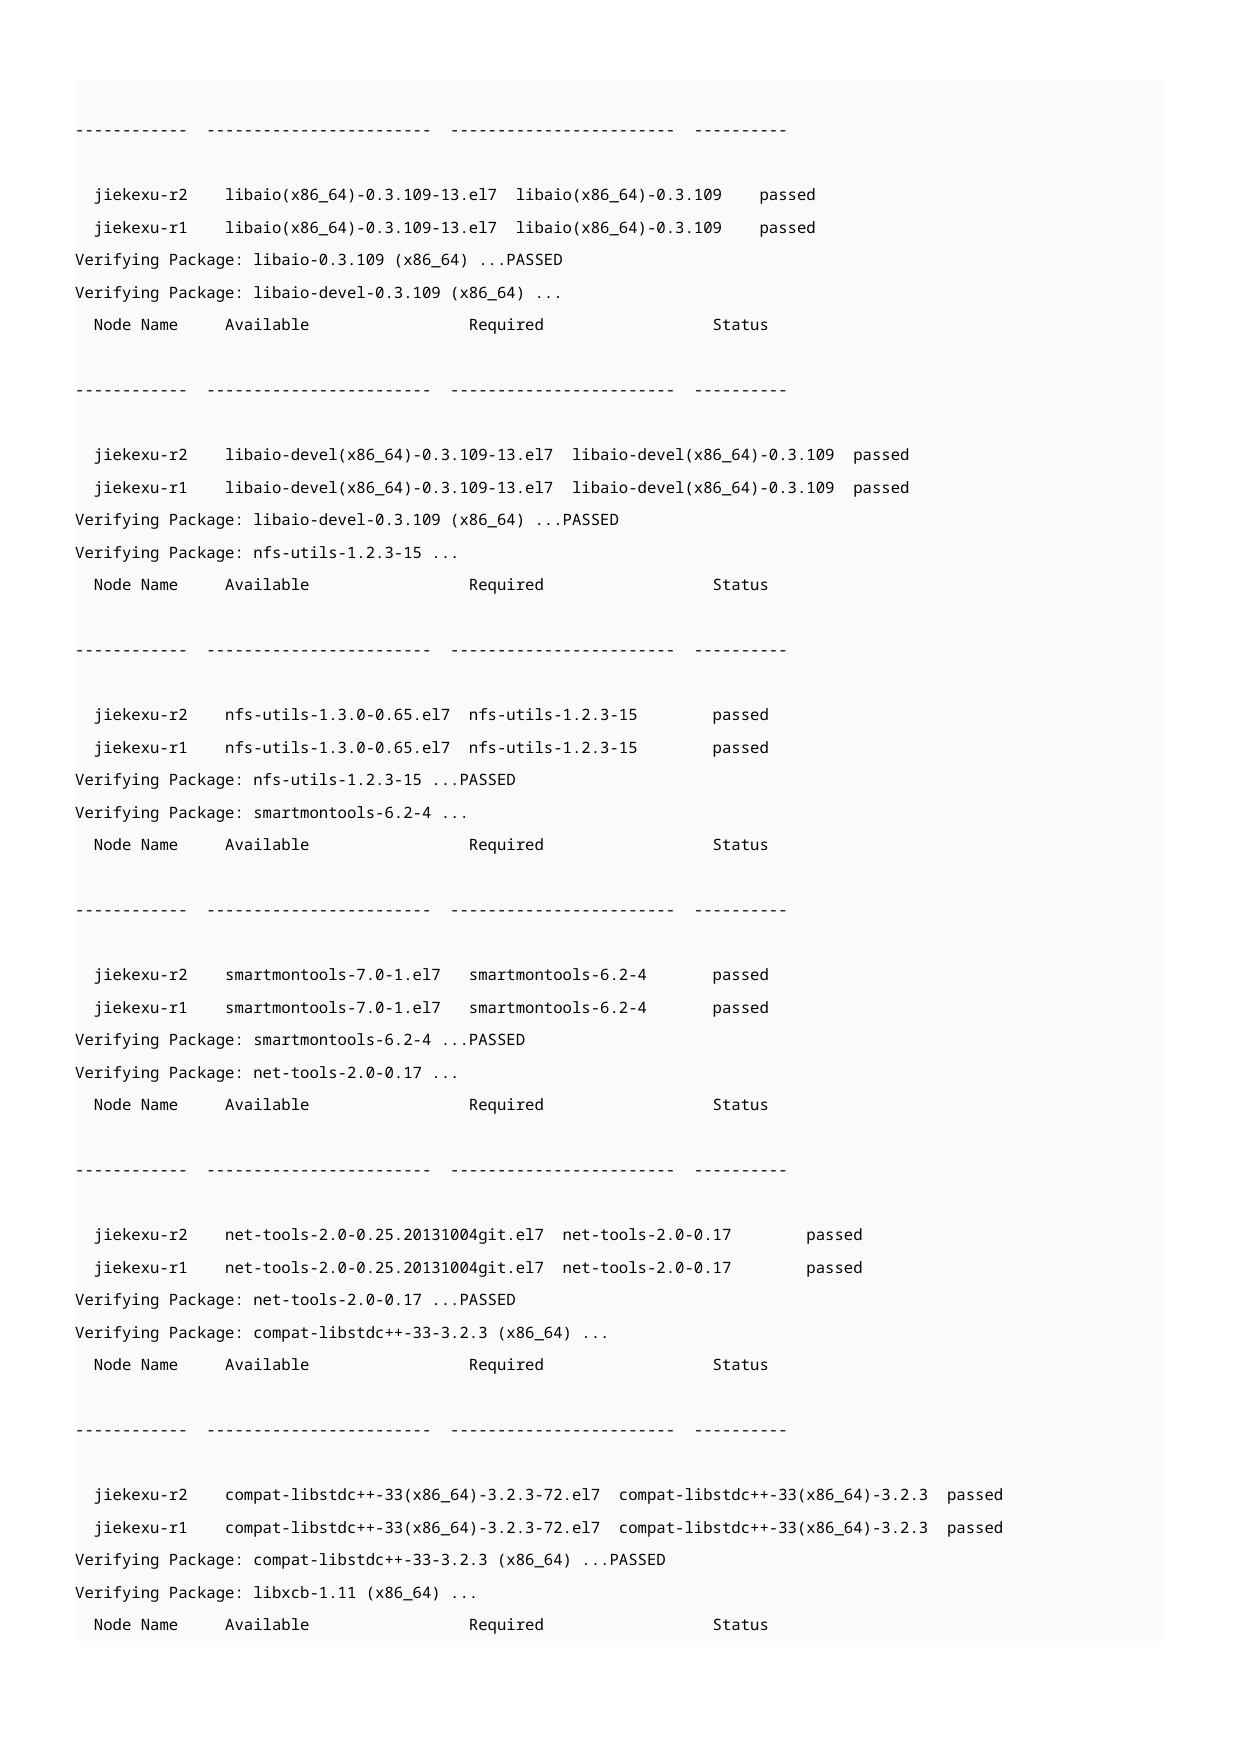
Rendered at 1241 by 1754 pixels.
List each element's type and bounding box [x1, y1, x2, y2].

text [75, 81, 1165, 1641]
